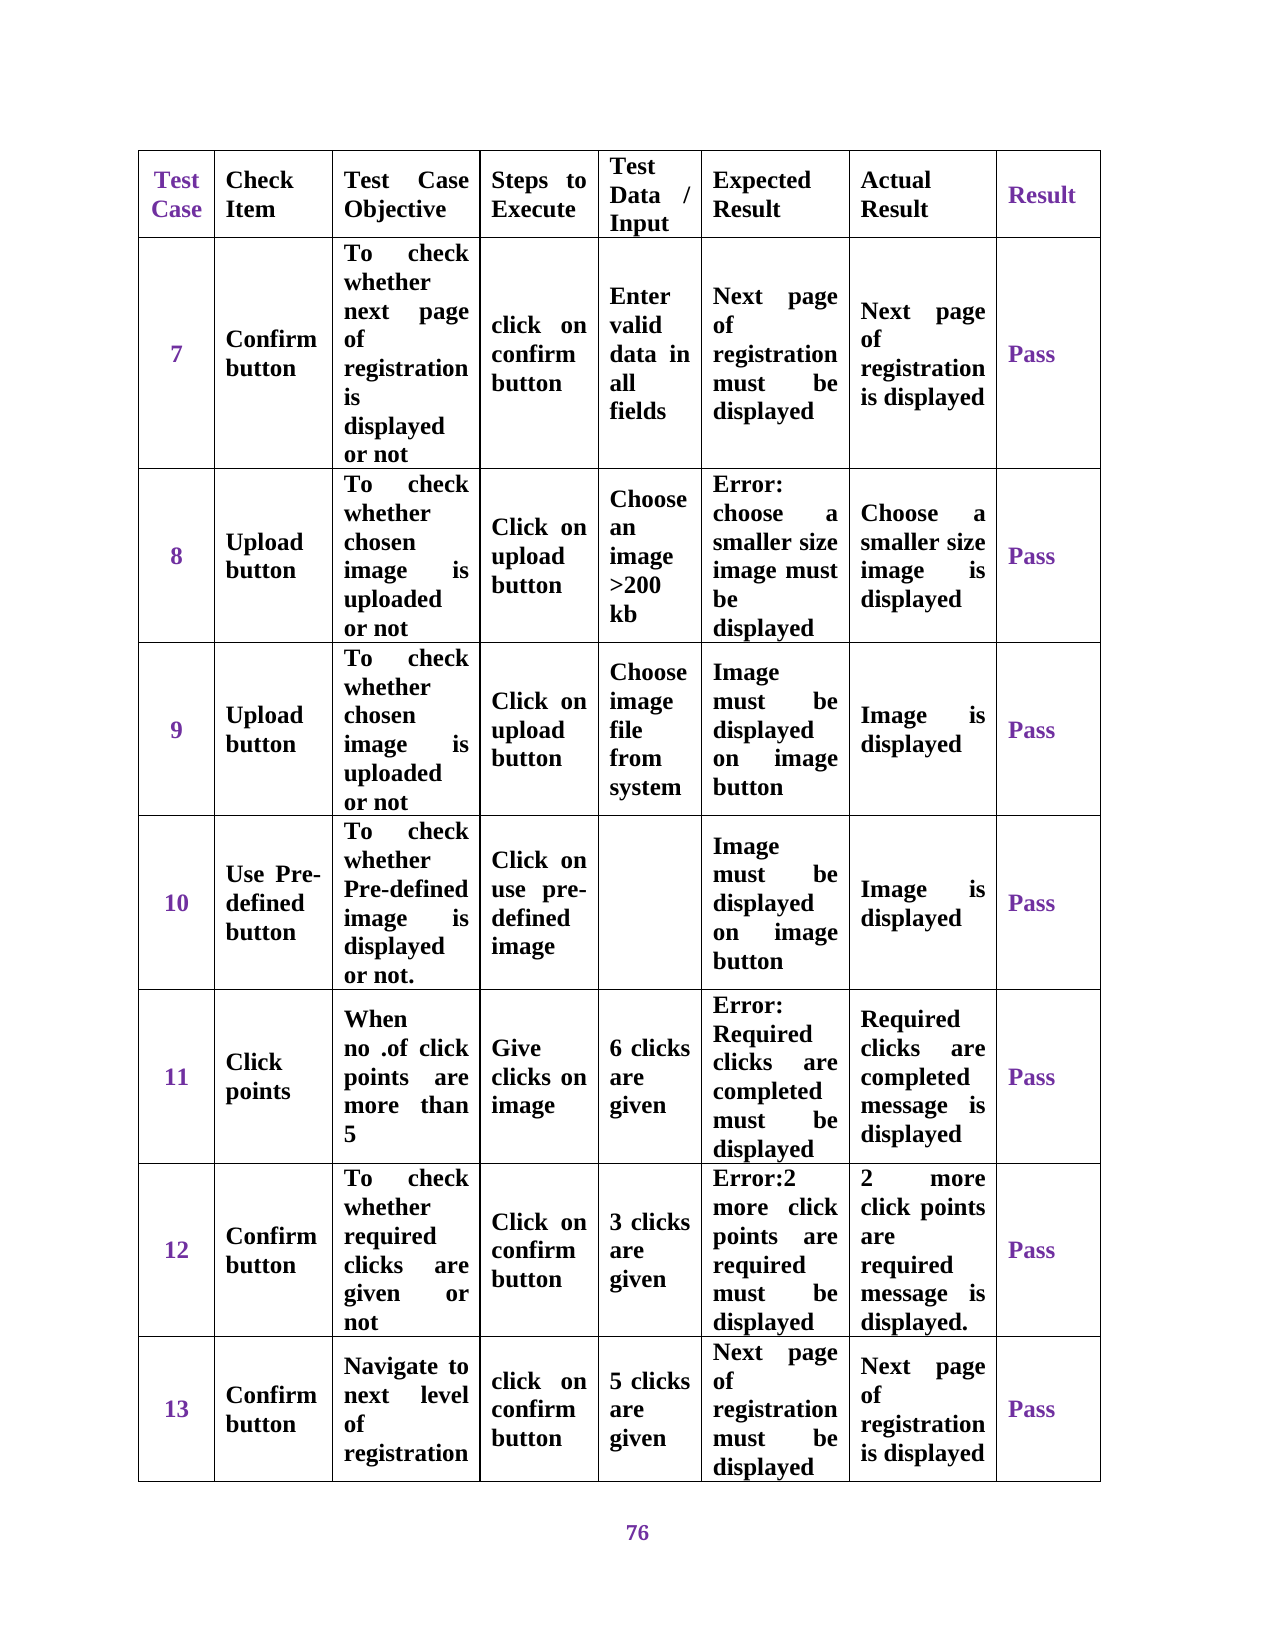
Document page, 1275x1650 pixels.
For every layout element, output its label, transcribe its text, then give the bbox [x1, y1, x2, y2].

table_cell Image must be displayed on image button [702, 816, 849, 989]
table_cell 13 [139, 1337, 214, 1481]
table_cell Pass [997, 469, 1100, 642]
table_cell Steps to Execute [481, 151, 598, 237]
table_cell Next page of registration is displayed [850, 1337, 996, 1481]
table_cell Choose image file from system [599, 643, 701, 815]
table_cell Confirm button [215, 1164, 332, 1336]
table_cell Error:2 more click points are required must be displayed [702, 1164, 849, 1336]
table_cell Navigate to next level of registration [333, 1337, 479, 1481]
table_cell Upload button [215, 469, 332, 642]
table_cell Result [997, 151, 1100, 237]
table_cell 9 [139, 643, 214, 815]
table_cell 7 [139, 238, 214, 468]
table_cell Test Data / Input [599, 151, 701, 237]
table_cell When no .of click points are more than 5 [333, 990, 479, 1162]
table_cell 2 more click points are required message is displayed. [850, 1164, 996, 1336]
table_cell To check whether Pre-defined image is displayed or not. [333, 816, 479, 989]
table_cell Pass [997, 1164, 1100, 1336]
table_cell Confirm button [215, 1337, 332, 1481]
table_cell Enter valid data in all fields [599, 238, 701, 468]
table_cell Error: choose a smaller size image must be displayed [702, 469, 849, 642]
table_cell Test Case Objective [333, 151, 479, 237]
table_cell 6 clicks are given [599, 990, 701, 1162]
table_cell Pass [997, 238, 1100, 468]
table_cell To check whether chosen image is uploaded or not [333, 469, 479, 642]
table_cell Next page of registration is displayed [850, 238, 996, 468]
table_cell Click on confirm button [481, 1164, 598, 1336]
table_cell Click on upload button [481, 469, 598, 642]
table_cell Error: Required clicks are completed must be displayed [702, 990, 849, 1162]
table_cell 5 clicks are given [599, 1337, 701, 1481]
table_cell Image is displayed [850, 816, 996, 989]
table_cell Click on upload button [481, 643, 598, 815]
table_cell Image is displayed [850, 643, 996, 815]
table_cell Confirm button [215, 238, 332, 468]
table_cell Use Pre-defined button [215, 816, 332, 989]
table_cell 10 [139, 816, 214, 989]
table_cell [599, 816, 701, 989]
table_cell Expected Result [702, 151, 849, 237]
table_cell 11 [139, 990, 214, 1162]
table_cell Check Item [215, 151, 332, 237]
table_cell Click on use pre-defined image [481, 816, 598, 989]
table_cell Next page of registration must be displayed [702, 238, 849, 468]
table_cell 3 clicks are given [599, 1164, 701, 1336]
table_cell Actual Result [850, 151, 996, 237]
table_cell Upload button [215, 643, 332, 815]
table_cell Pass [997, 990, 1100, 1162]
table_cell Required clicks are completed message is displayed [850, 990, 996, 1162]
table_cell Choose a smaller size image is displayed [850, 469, 996, 642]
table_cell Choose an image >200 kb [599, 469, 701, 642]
table_cell click on confirm button [481, 238, 598, 468]
table_cell Next page of registration must be displayed [702, 1337, 849, 1481]
table_cell To check whether required clicks are given or not [333, 1164, 479, 1336]
table_cell click on confirm button [481, 1337, 598, 1481]
table_cell Pass [997, 1337, 1100, 1481]
table_cell Pass [997, 816, 1100, 989]
table_cell Click points [215, 990, 332, 1162]
table_cell Give clicks on image [481, 990, 598, 1162]
table_cell Image must be displayed on image button [702, 643, 849, 815]
table_cell 12 [139, 1164, 214, 1336]
table_cell To check whether next page of registration is displayed or not [333, 238, 479, 468]
table_cell To check whether chosen image is uploaded or not [333, 643, 479, 815]
table_cell Test Case [139, 151, 214, 237]
table_cell Pass [997, 643, 1100, 815]
table_cell 8 [139, 469, 214, 642]
